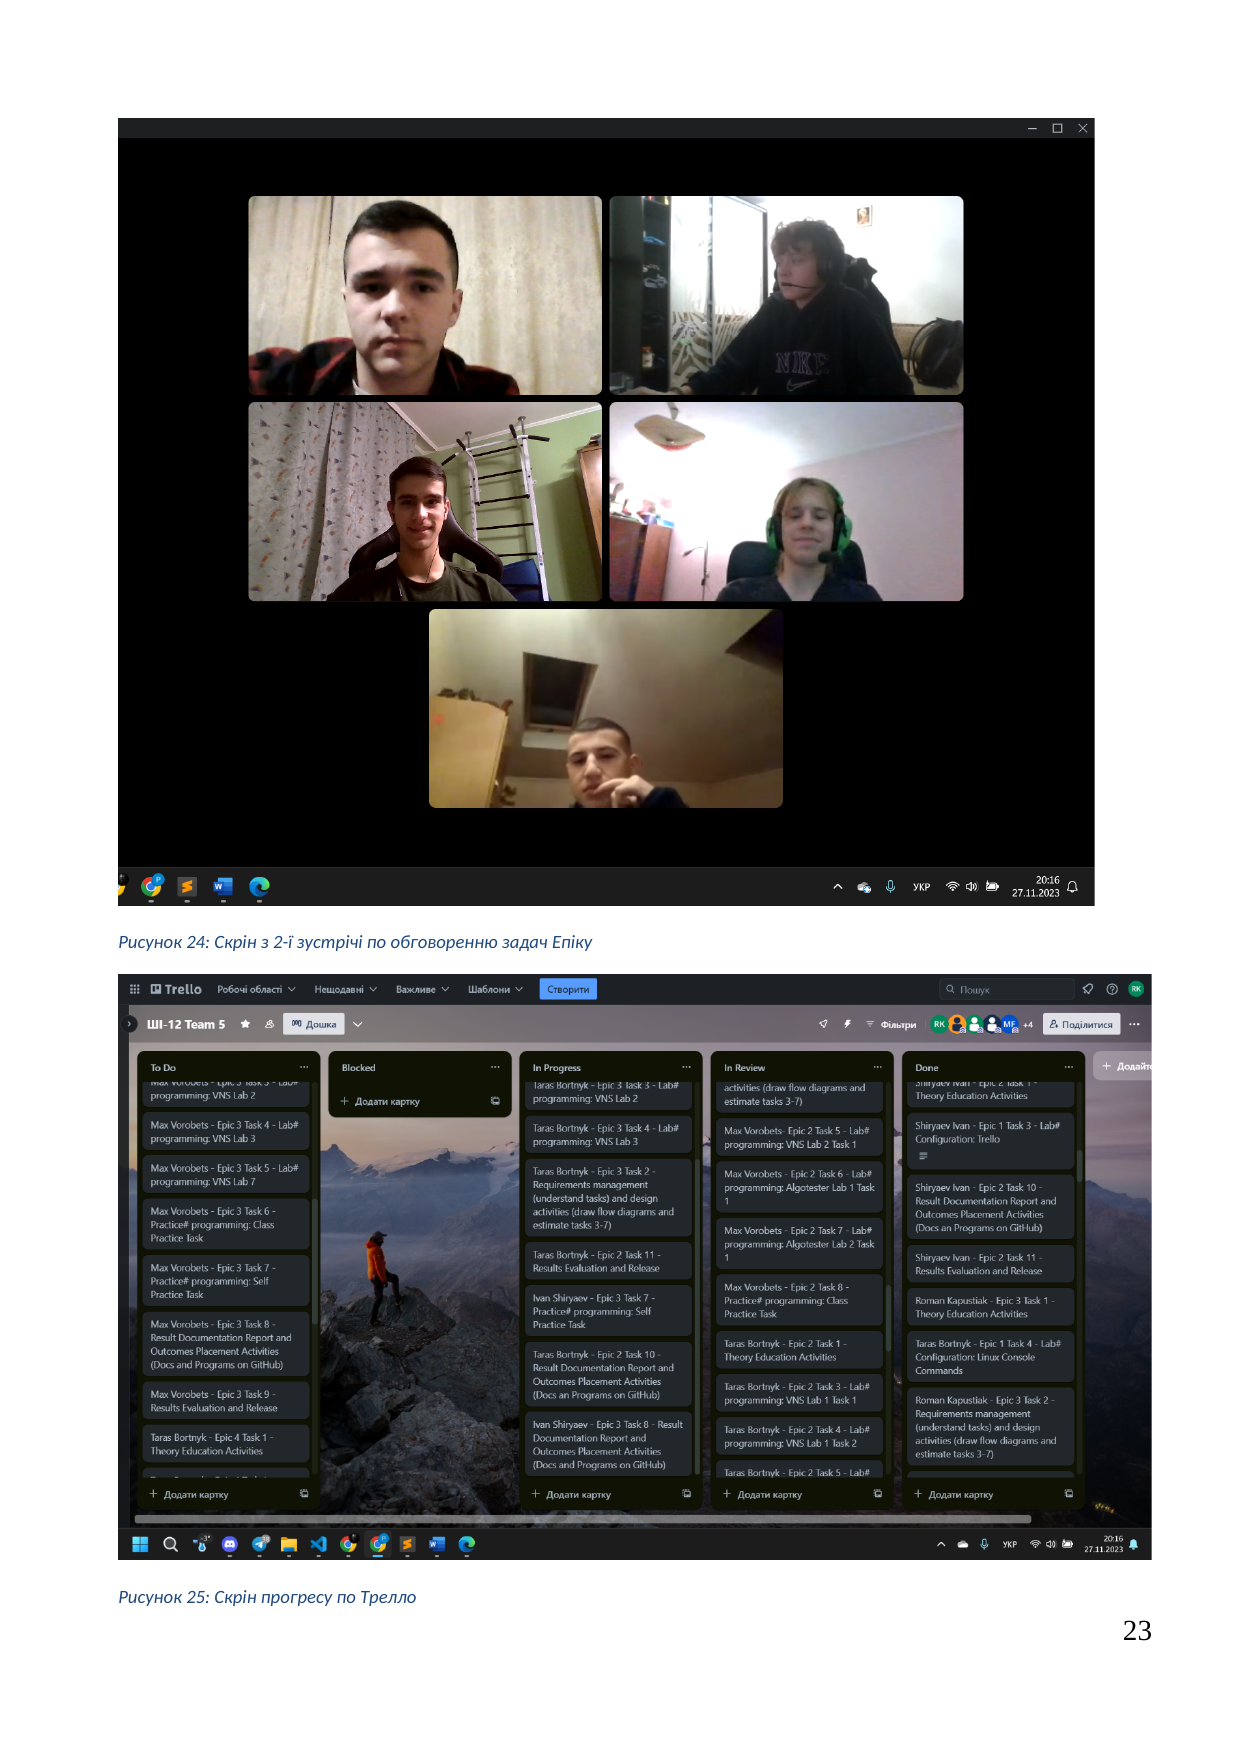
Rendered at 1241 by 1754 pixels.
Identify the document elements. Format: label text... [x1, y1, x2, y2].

picture [118, 118, 1095, 906]
picture [118, 974, 1152, 1560]
